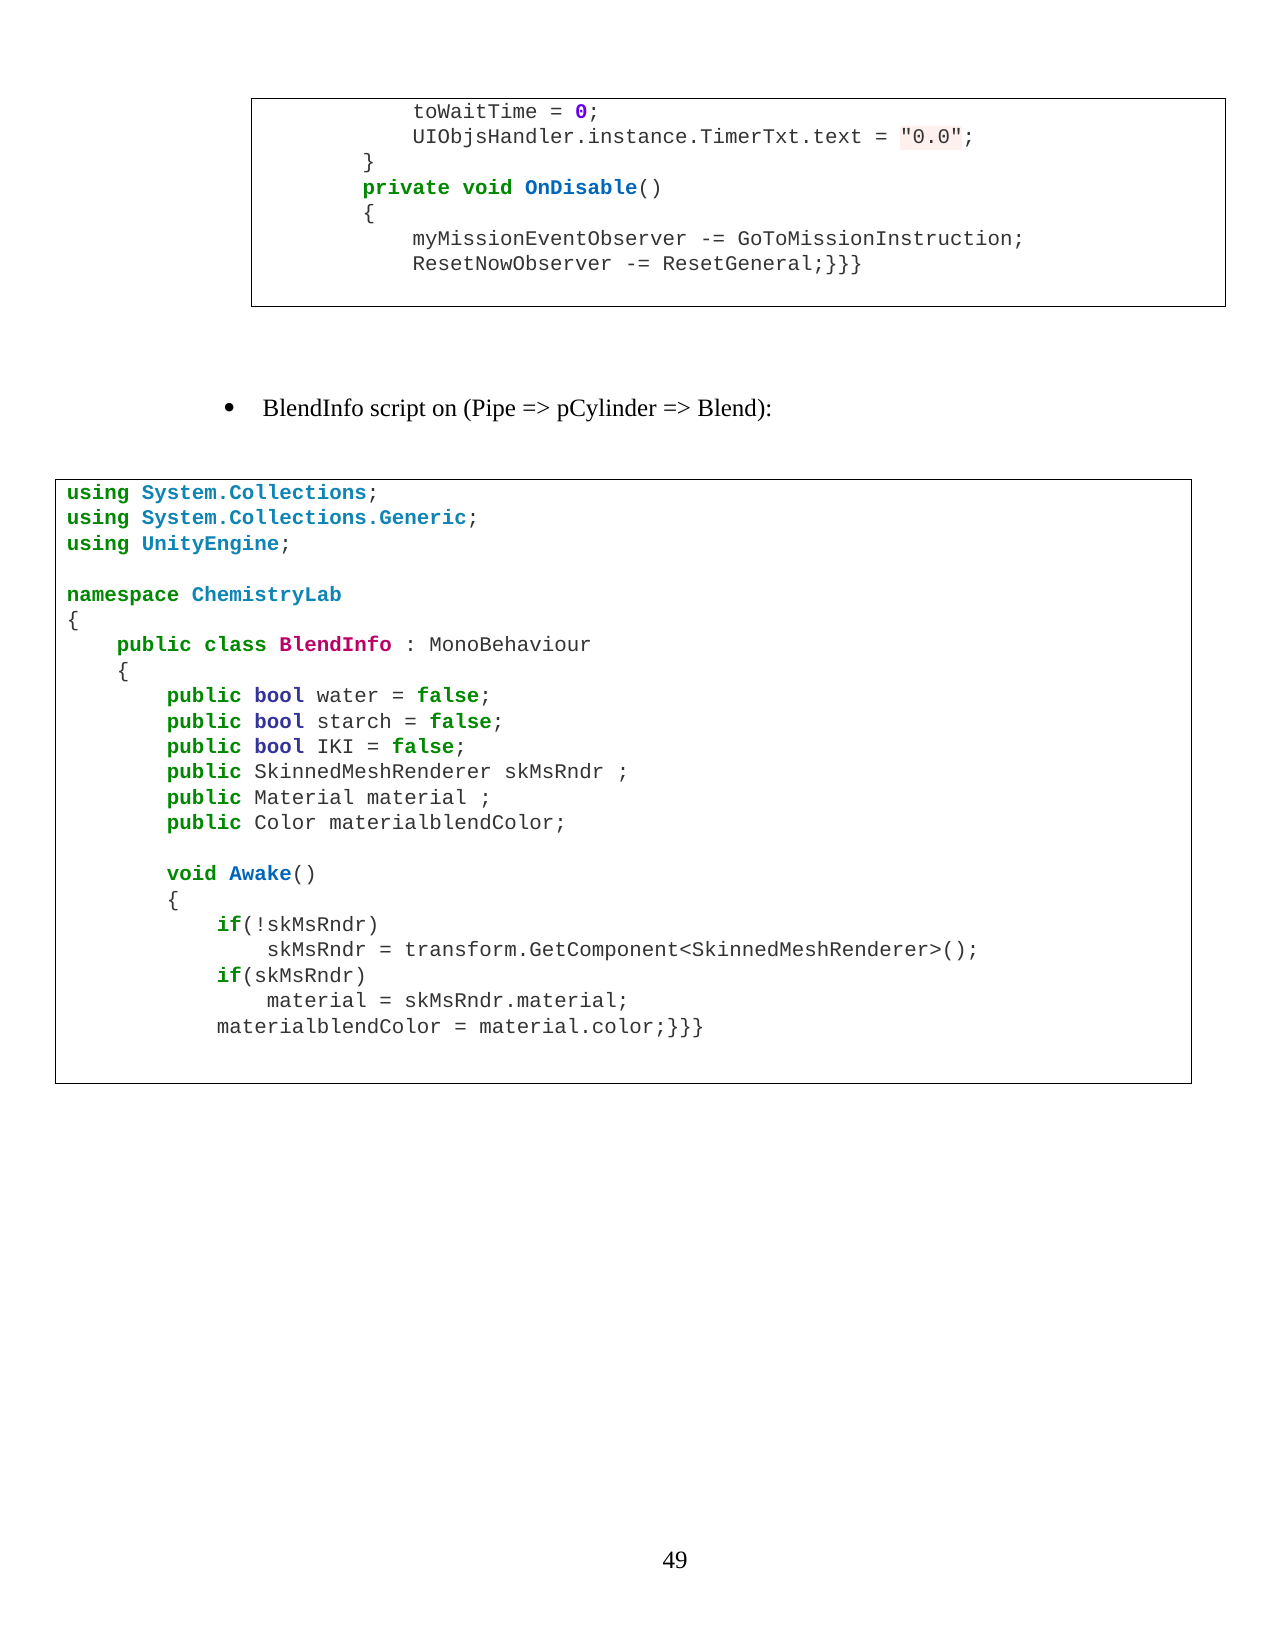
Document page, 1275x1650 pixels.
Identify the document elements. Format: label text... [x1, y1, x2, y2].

table_header using System.Collections; using System.Collections.Generic; using UnityEngine; namespace ChemistryLab { public class BlendInfo : MonoBehaviour { public bool water = false; public bool starch = false; public bool IKI = false; public SkinnedMeshRenderer skMsRndr ; public Material material ; public Color materialblendColor; void Awake() { if(!skMsRndr) skMsRndr = transform.GetComponent<SkinnedMeshRenderer>(); if(skMsRndr) material = skMsRndr.material; materialblendColor = material.color;}}} [56, 480, 1191, 1082]
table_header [252, 99, 1225, 306]
list BlendInfo script on (Pipe => pCylinder => Blend): [225, 393, 1214, 422]
